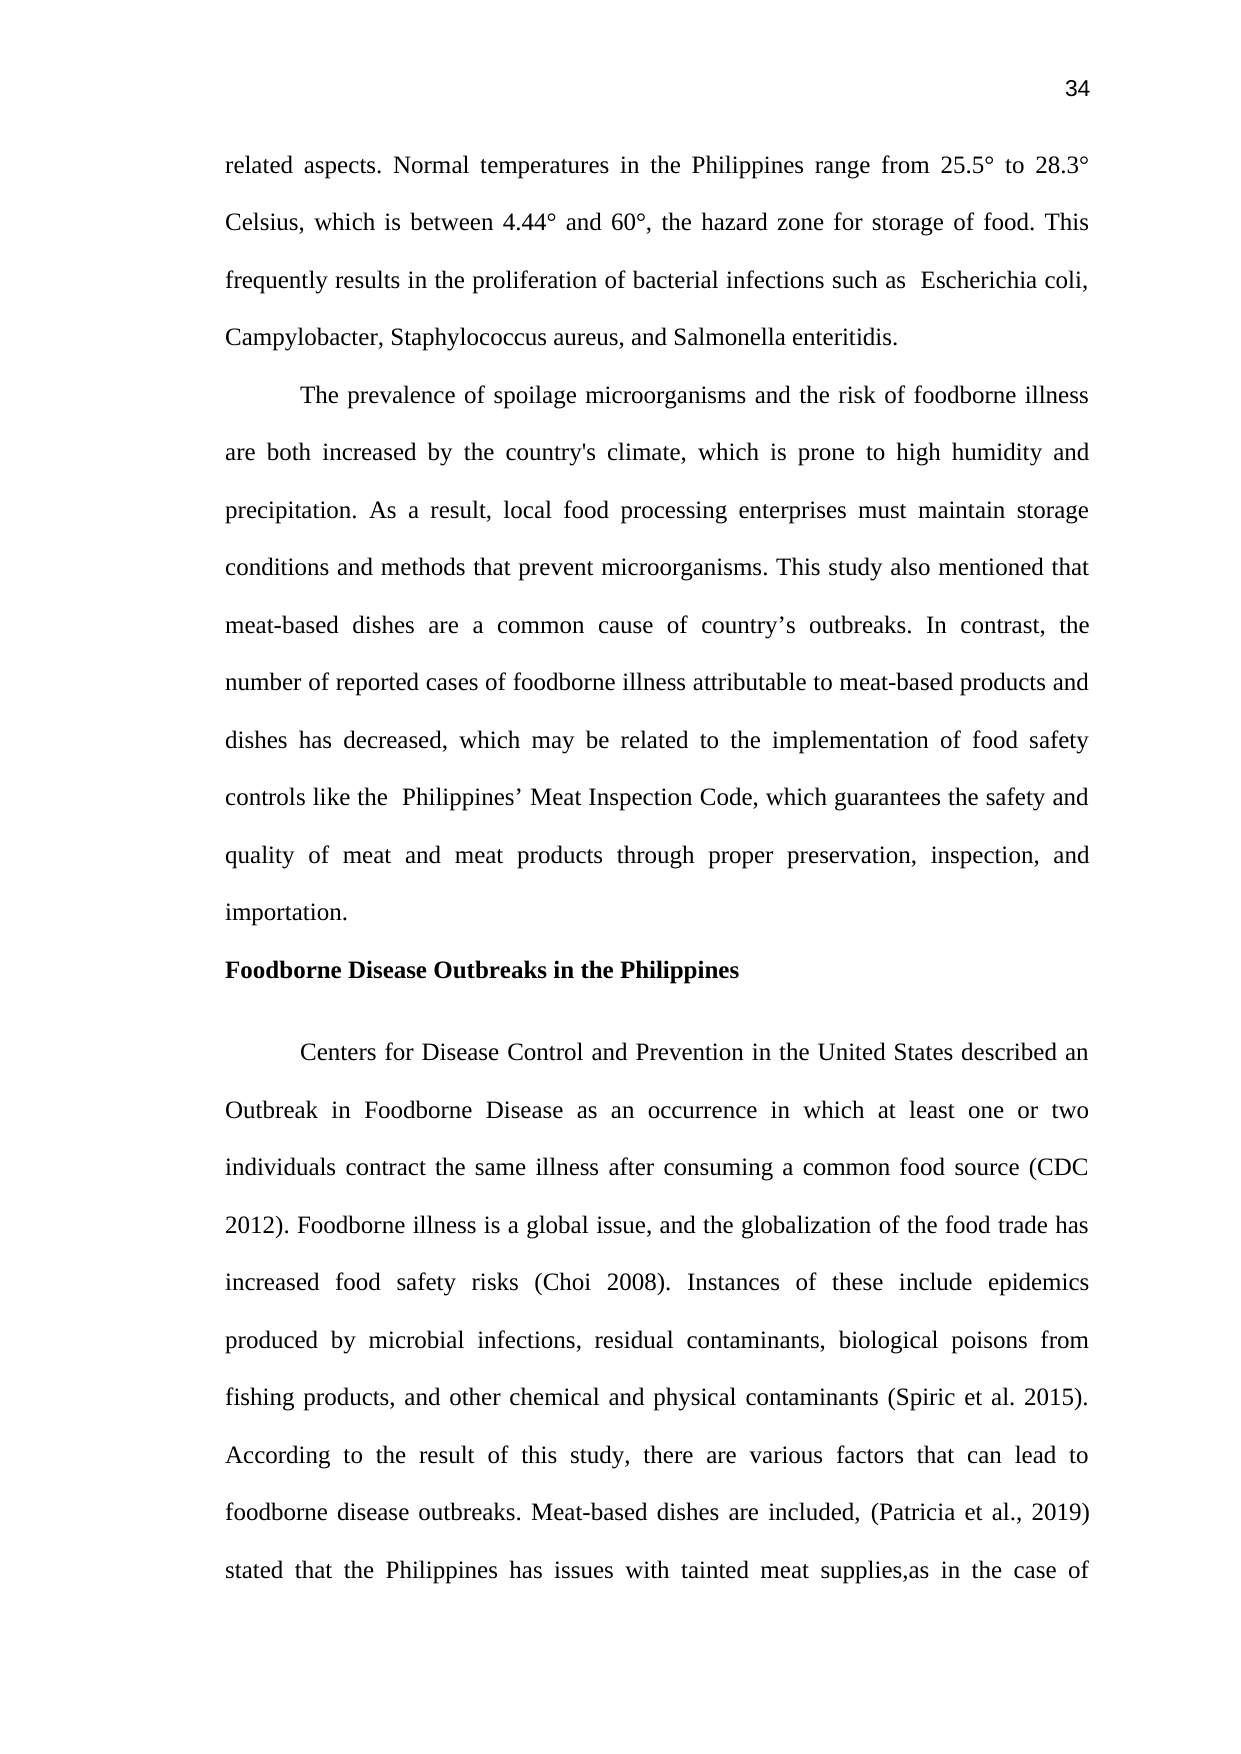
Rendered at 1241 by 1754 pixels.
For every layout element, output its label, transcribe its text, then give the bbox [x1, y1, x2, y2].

text The prevalence of spoilage microorganisms and the risk of foodborne illness are both increased by the country's climate, which is prone to high humidity and precipitation. As a result, local food processing enterprises must maintain storage conditions and methods that prevent microorganisms. This study also mentioned that meat-based dishes are a common cause of country’s outbreaks. In contrast, the number of reported cases of foodborne illness attributable to meat-based products and dishes has decreased, which may be related to the implementation of food safety controls like the Philippines’ Meat Inspection Code, which guarantees the safety and quality of meat and meat products through proper preservation, inspection, and importation. [225, 380, 1090, 926]
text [225, 150, 1090, 351]
text Foodborne Disease Outbreaks in the Philippines [225, 955, 1090, 984]
